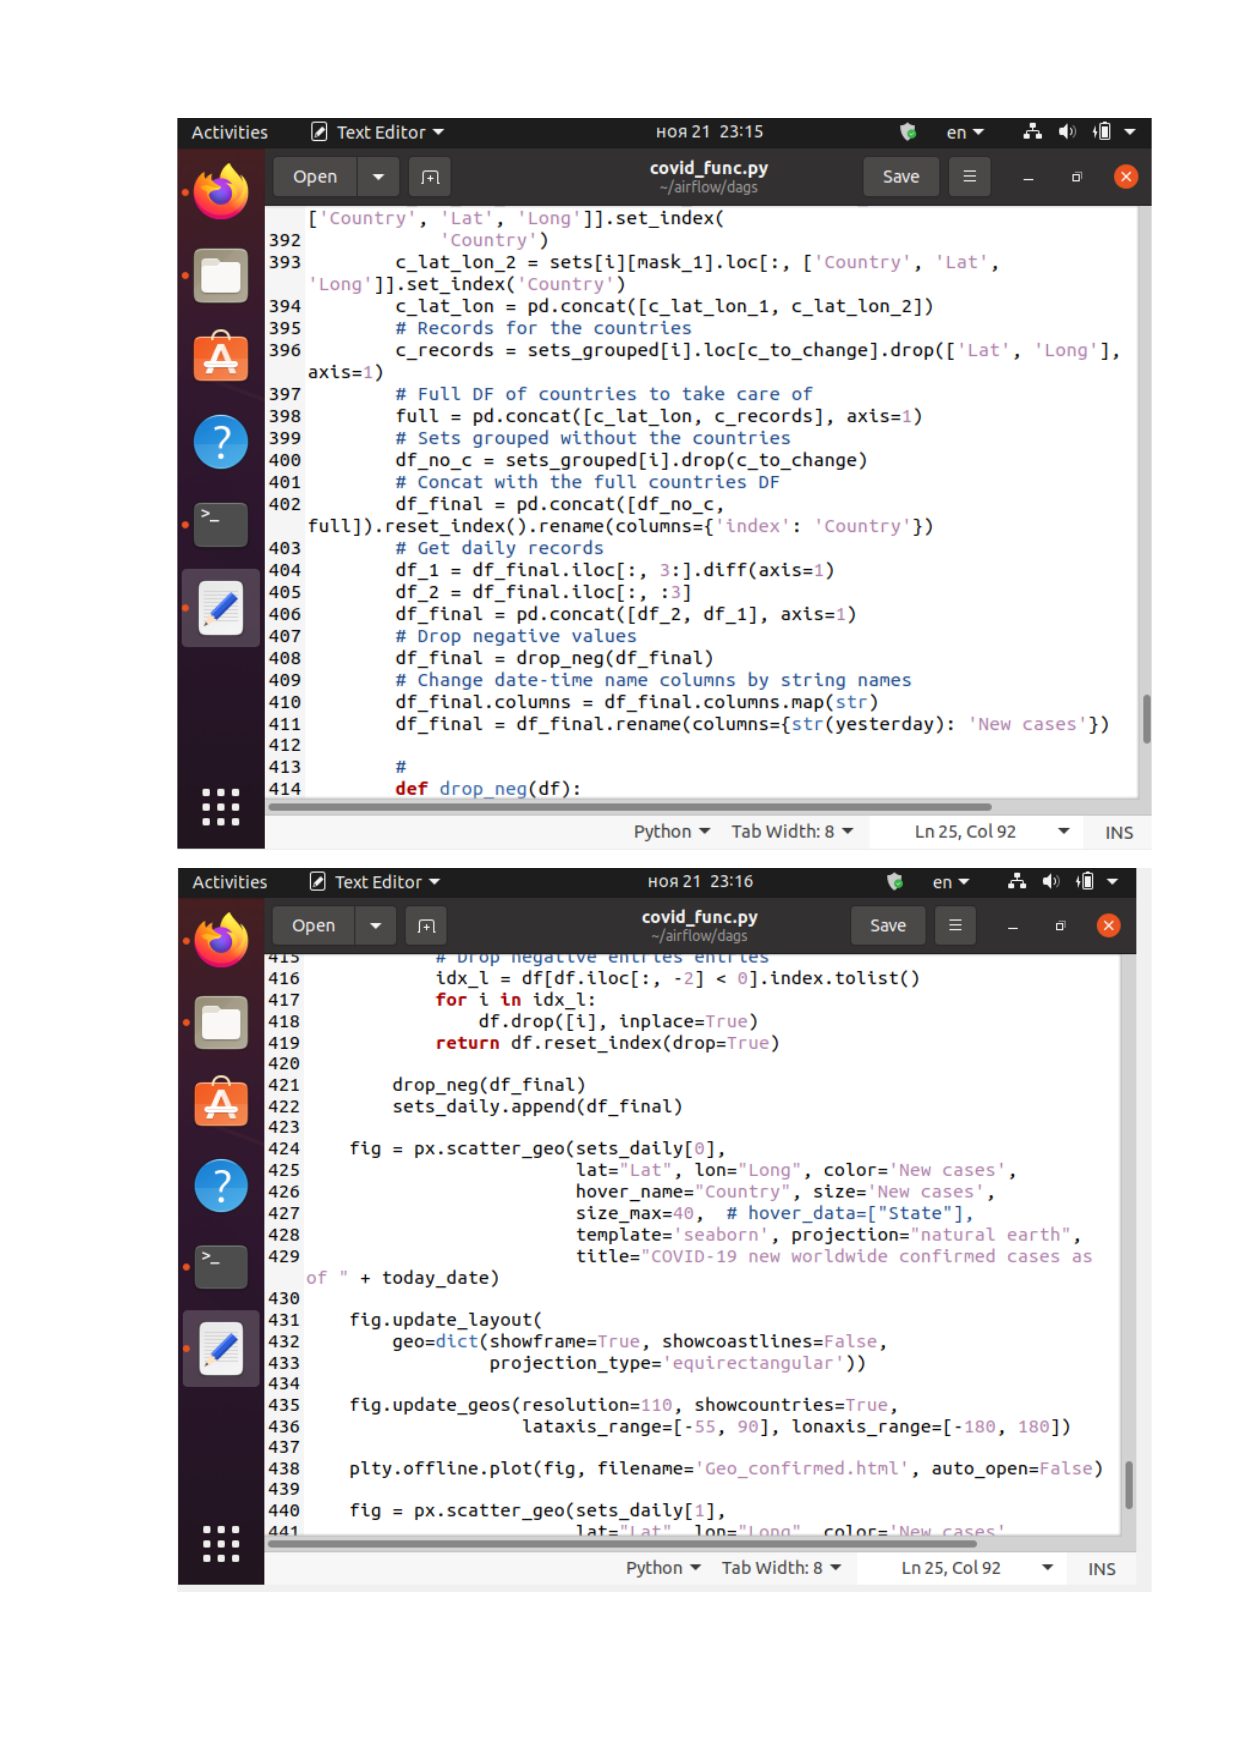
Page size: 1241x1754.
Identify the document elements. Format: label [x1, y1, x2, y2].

picture [177, 118, 1152, 850]
picture [177, 868, 1152, 1592]
